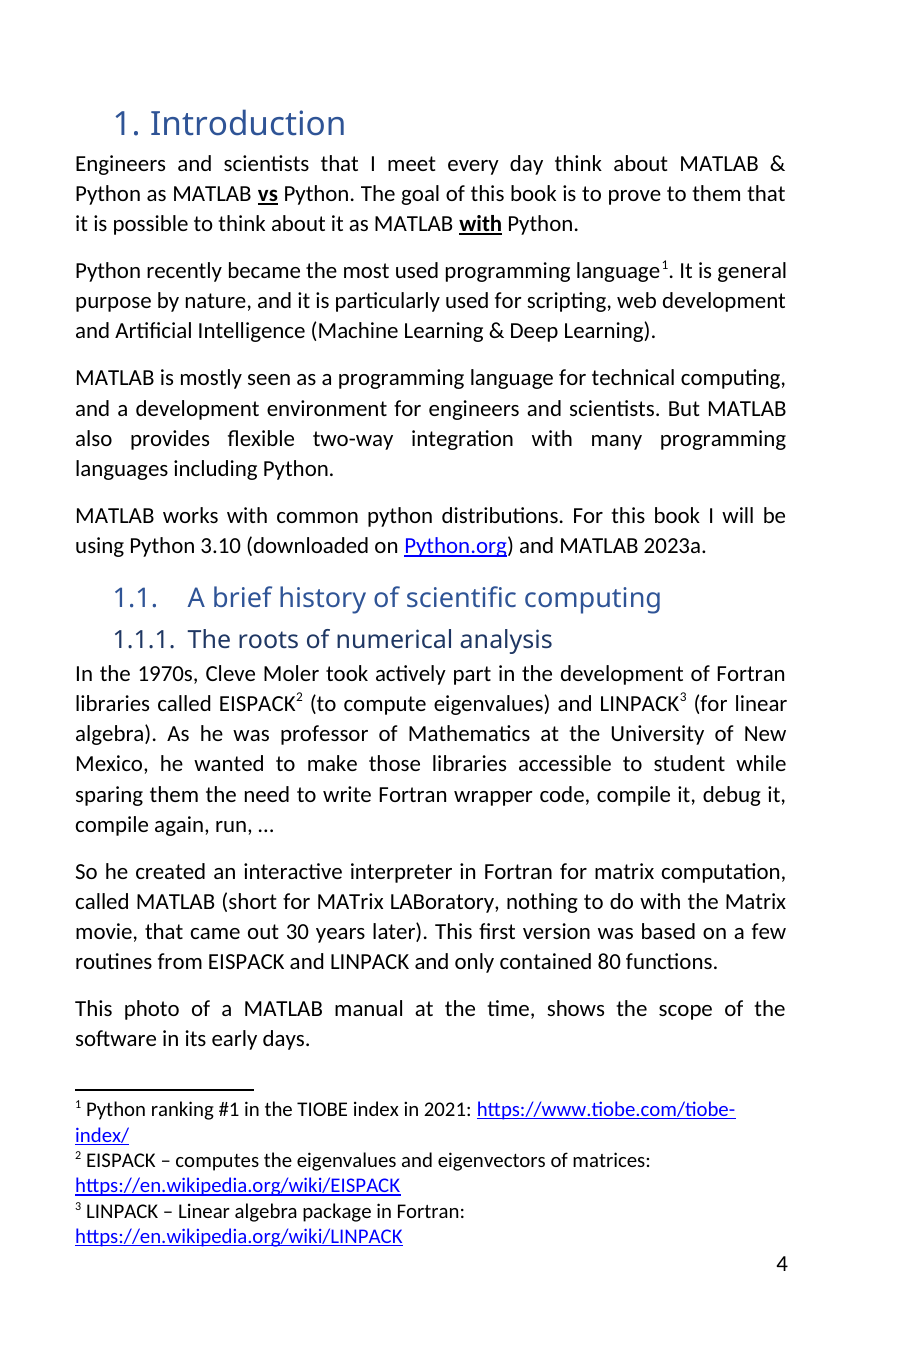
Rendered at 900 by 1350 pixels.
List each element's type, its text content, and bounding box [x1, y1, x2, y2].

text In the 1970s, Cleve Moler took actively part in the development of Fortran libraries called EISPACK (to compute eigenvalues) and LINPACK (for linear algebra). As he was professor of Mathematics at the University of New Mexico, he wanted to make those libraries accessible to student while sparing them the need to write Fortran wrapper code, compile it, debug it, compile again, run, … [75, 659, 787, 838]
subtitle Introduction [112, 100, 787, 145]
text MATLAB is mostly seen as a programming language for technical computing, and a development environment for engineers and scientists. But MATLAB also provides flexible two-way integration with many programming languages including Python. [75, 363, 787, 482]
text This photo of a MATLAB manual at the time, shows the scope of the software in its early days. [75, 994, 787, 1052]
text Python recently became the most used programming language. It is general purpose by nature, and it is particularly used for scripting, web development and Artificial Intelligence (Machine Learning & Deep Learning). [75, 256, 787, 345]
subtitle A brief history of scientific computing [112, 578, 787, 615]
text So he created an interactive interpreter in Fortran for matrix computation, called MATLAB (short for MATrix LABoratory, nothing to do with the Matrix movie, that came out 30 years later). This first version was based on a few routines from EISPACK and LINPACK and only contained 80 functions. [75, 857, 787, 975]
text MATLAB works with common python distributions. For this book I will be using Python 3.10 (downloaded on Python.org) and MATLAB 2023a. [75, 501, 787, 559]
text Engineers and scientists that I meet every day think about MATLAB & Python as MATLAB vs Python. The goal of this book is to prove to them that it is possible to think about it as MATLAB with Python. [75, 149, 787, 237]
subtitle The roots of numerical analysis [112, 622, 787, 656]
